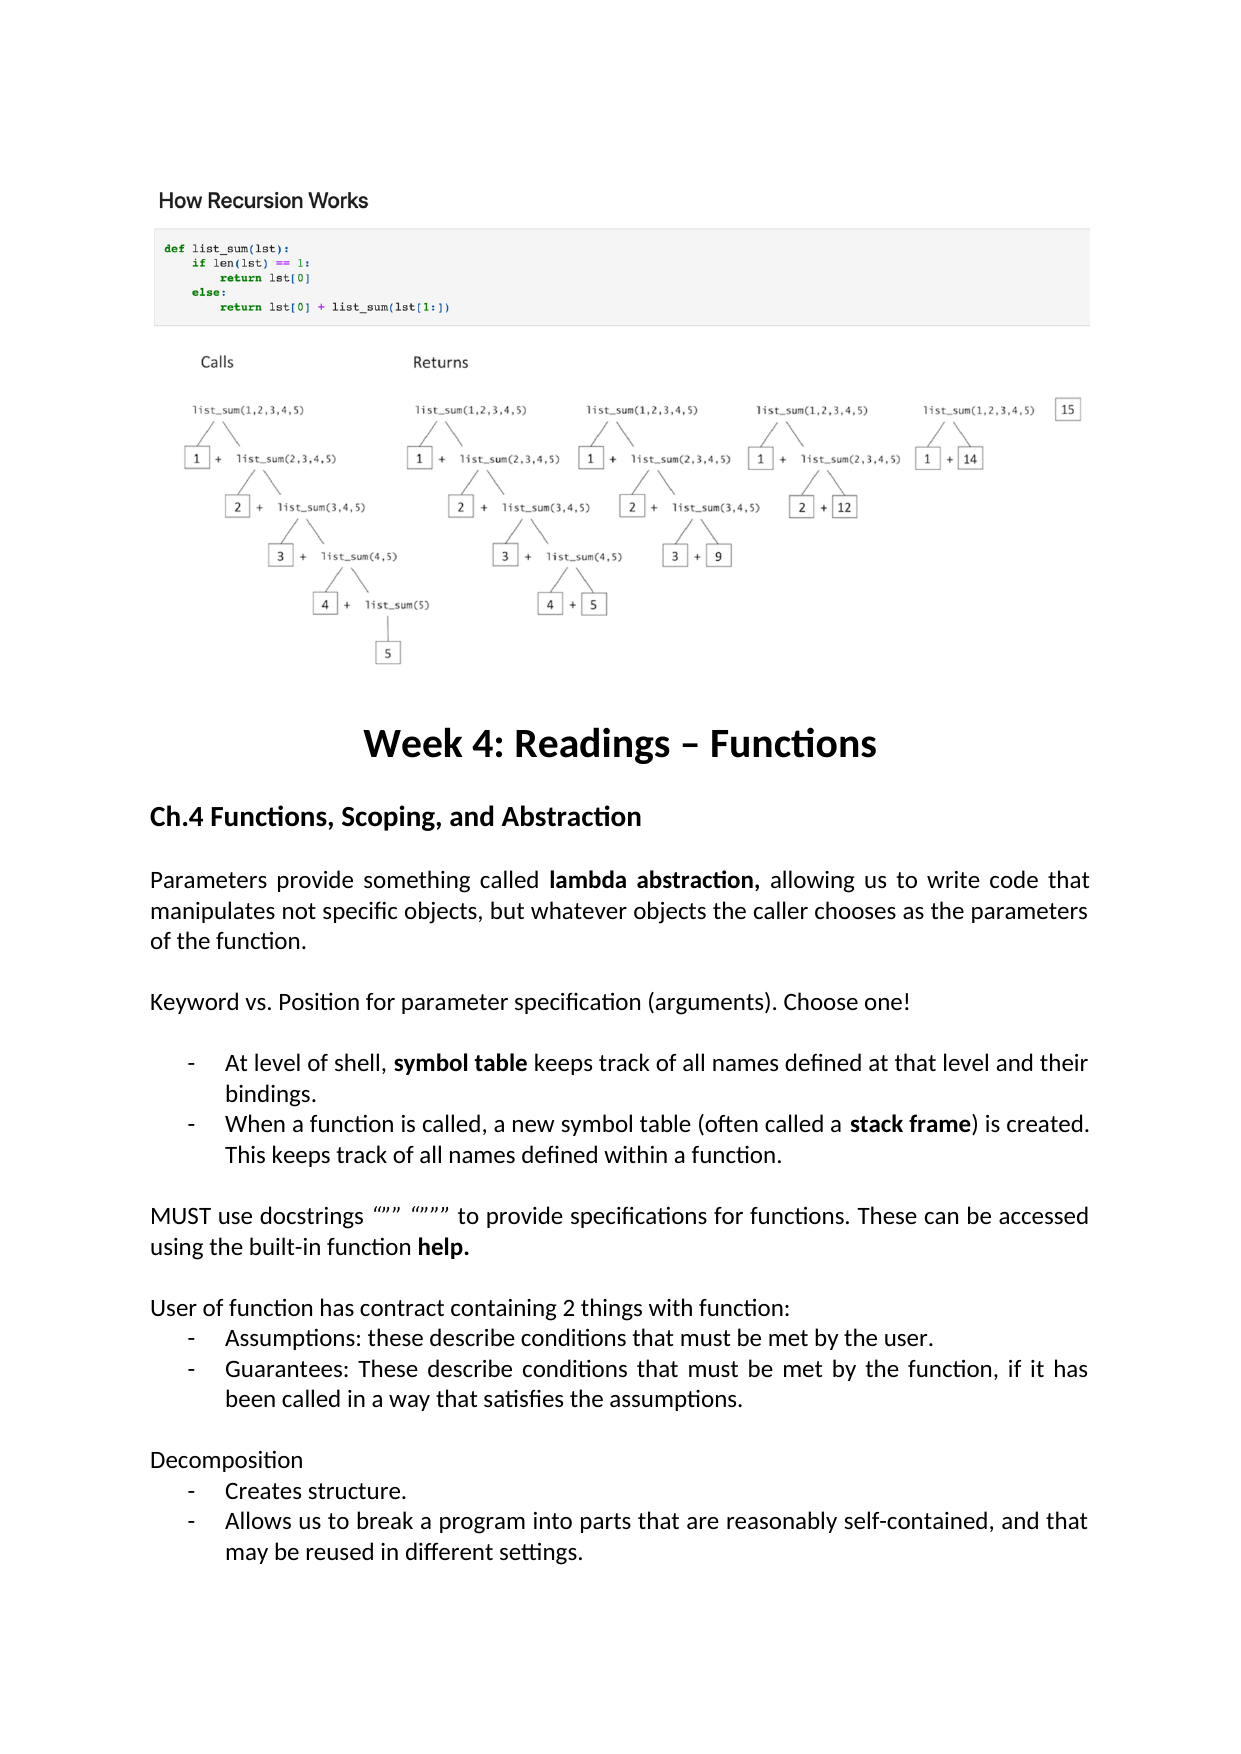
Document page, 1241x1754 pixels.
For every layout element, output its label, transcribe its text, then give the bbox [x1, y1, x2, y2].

list When a function is called, a new symbol table (often called a stack frame) is created. This keeps track of all names defined within a function. [187, 1109, 1090, 1170]
list Creates structure. [187, 1475, 1090, 1505]
text Decomposition [150, 1444, 1090, 1475]
list Allows us to break a program into parts that are reasonably self-contained, and that may be reused in different settings. [187, 1505, 1090, 1566]
text User of function has contract containing 2 things with function: [150, 1292, 1090, 1322]
list Assumptions: these describe conditions that must be met by the user. [187, 1322, 1090, 1353]
picture [150, 180, 1091, 687]
list At level of shell, symbol table keeps track of all names defined at that level and their bindings. [187, 1048, 1090, 1109]
text MUST use docstrings “”” “””” to provide specifications for functions. These can be accessed using the built-in function help. [150, 1200, 1090, 1261]
text Keyword vs. Position for parameter specification (arguments). Choose one! [150, 987, 1090, 1017]
text Parameters provide something called lambda abstraction, allowing us to write code that manipulates not specific objects, but whatever objects the caller chooses as the parameters of the function. [150, 864, 1090, 956]
text Week 4: Readings – Functions [150, 717, 1090, 768]
text Ch.4 Functions, Scoping, and Abstraction [150, 798, 1090, 834]
list Guarantees: These describe conditions that must be met by the function, if it has been called in a way that satisfies the assumptions. [187, 1353, 1090, 1414]
